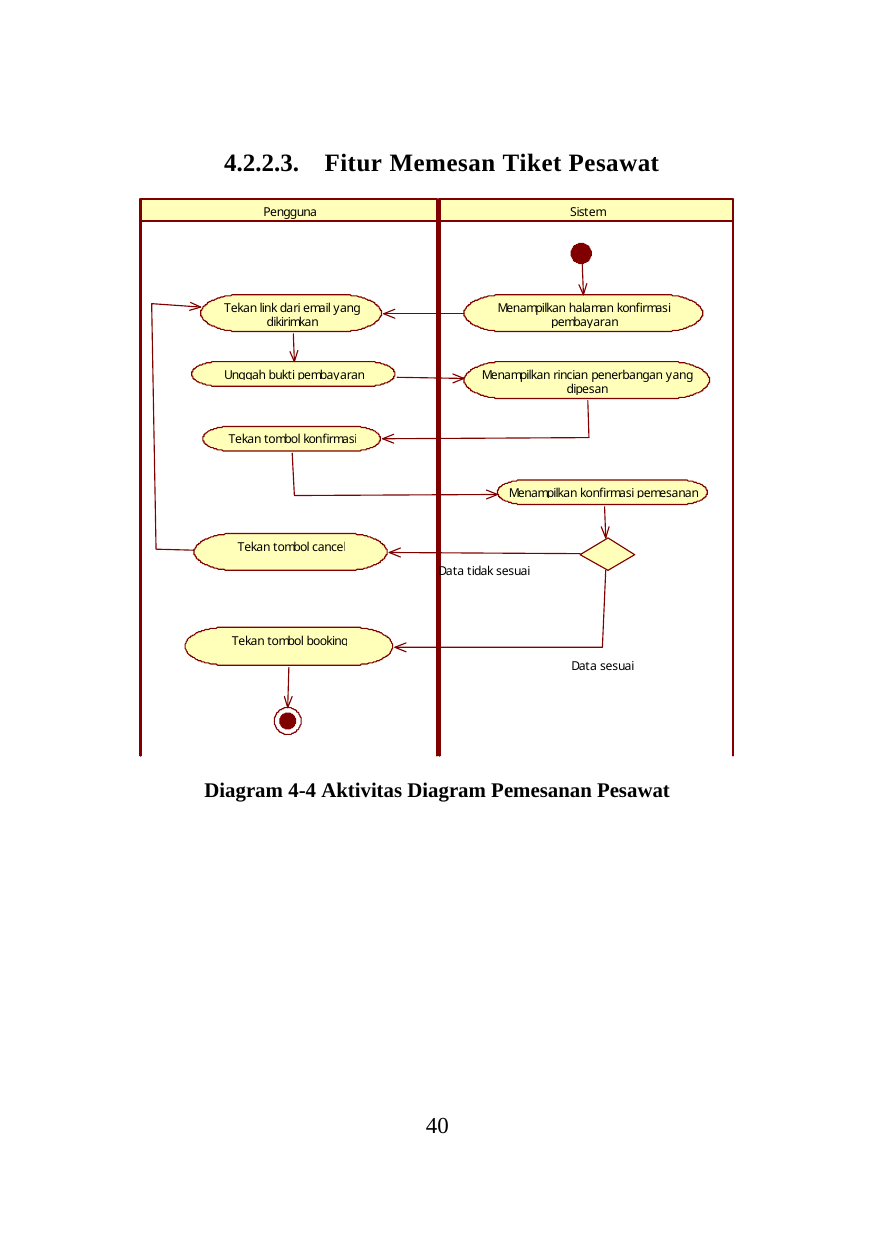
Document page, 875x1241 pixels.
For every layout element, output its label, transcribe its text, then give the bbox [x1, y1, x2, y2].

text Diagram 4-4 Aktivitas Diagram Pemesanan Pesawat [118, 778, 756, 802]
subtitle Fitur Memesan Tiket Pesawat [224, 148, 756, 176]
